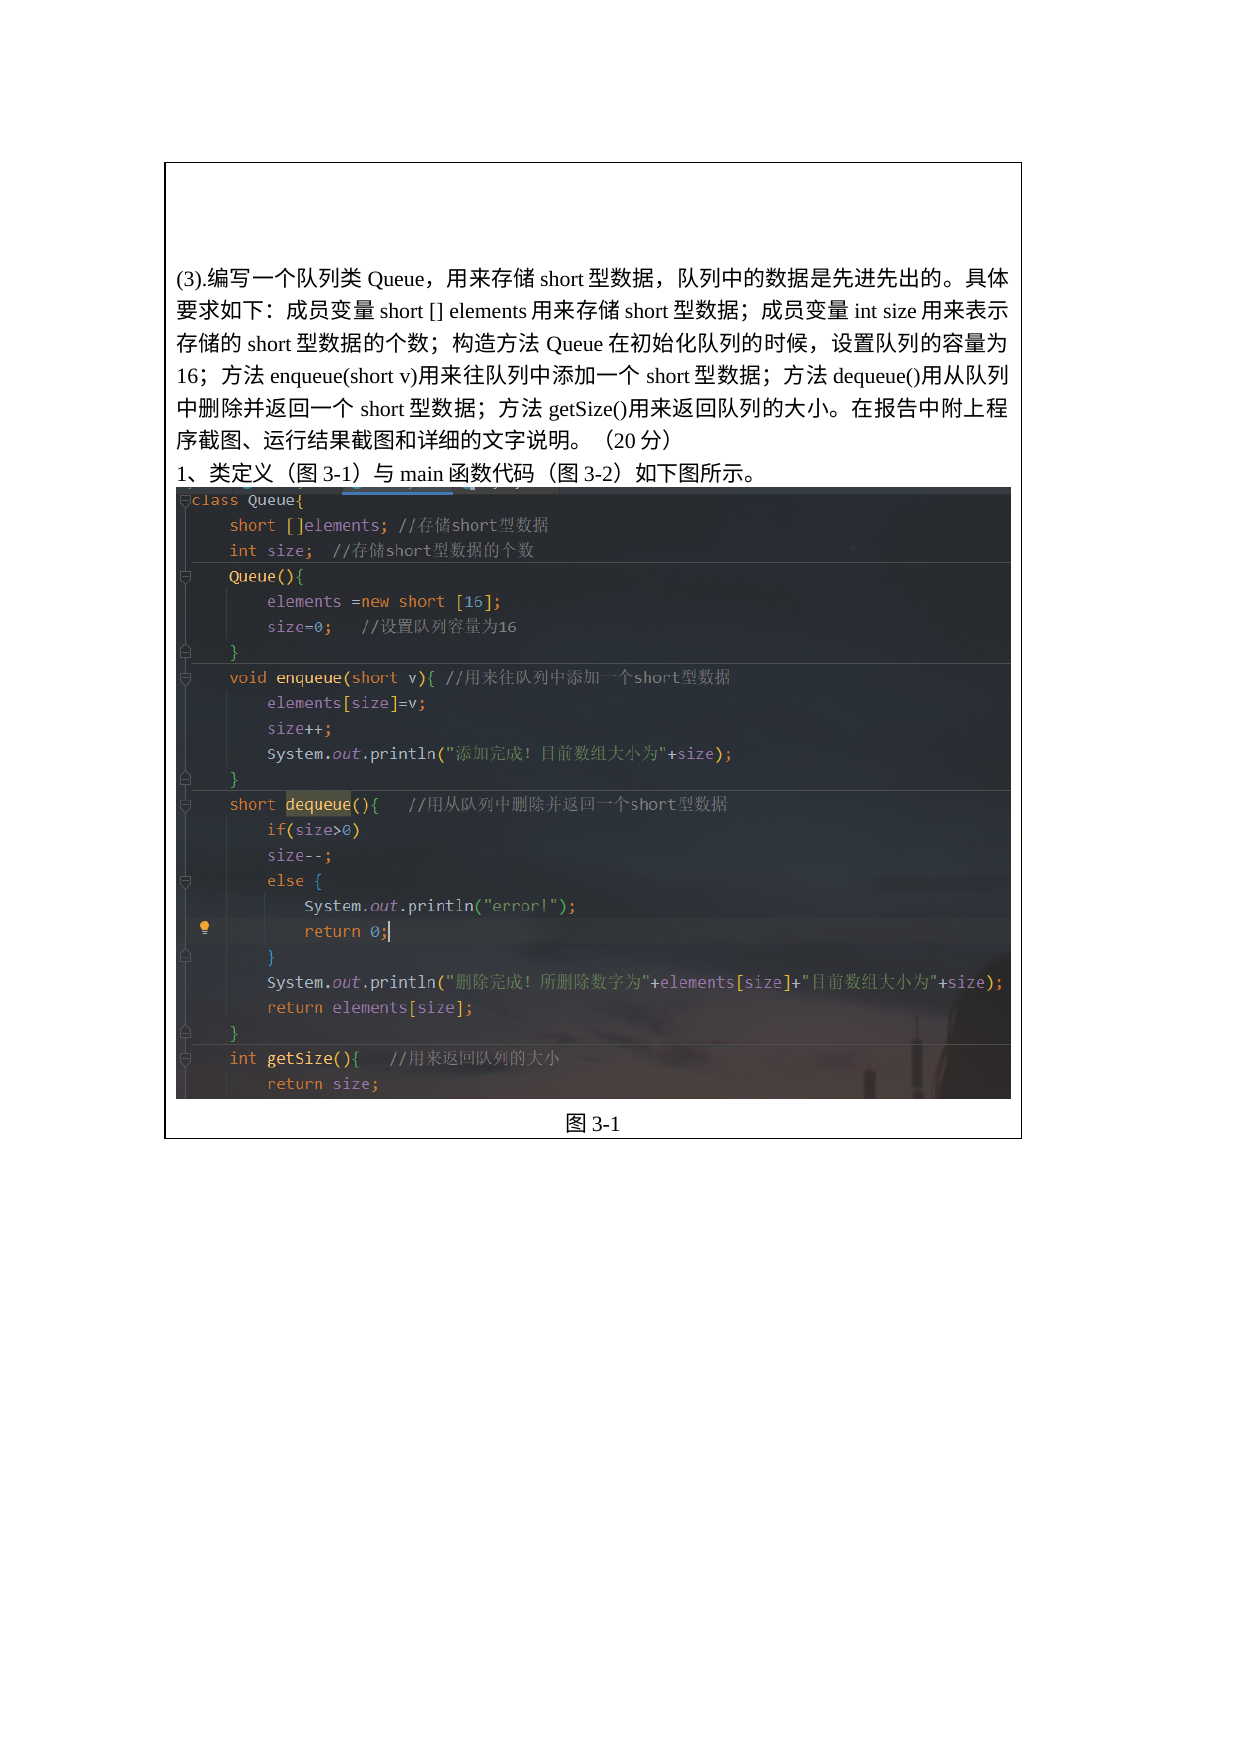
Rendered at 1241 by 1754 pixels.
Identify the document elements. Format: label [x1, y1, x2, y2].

table_header [166, 163, 1021, 1138]
picture [176, 487, 1011, 1099]
